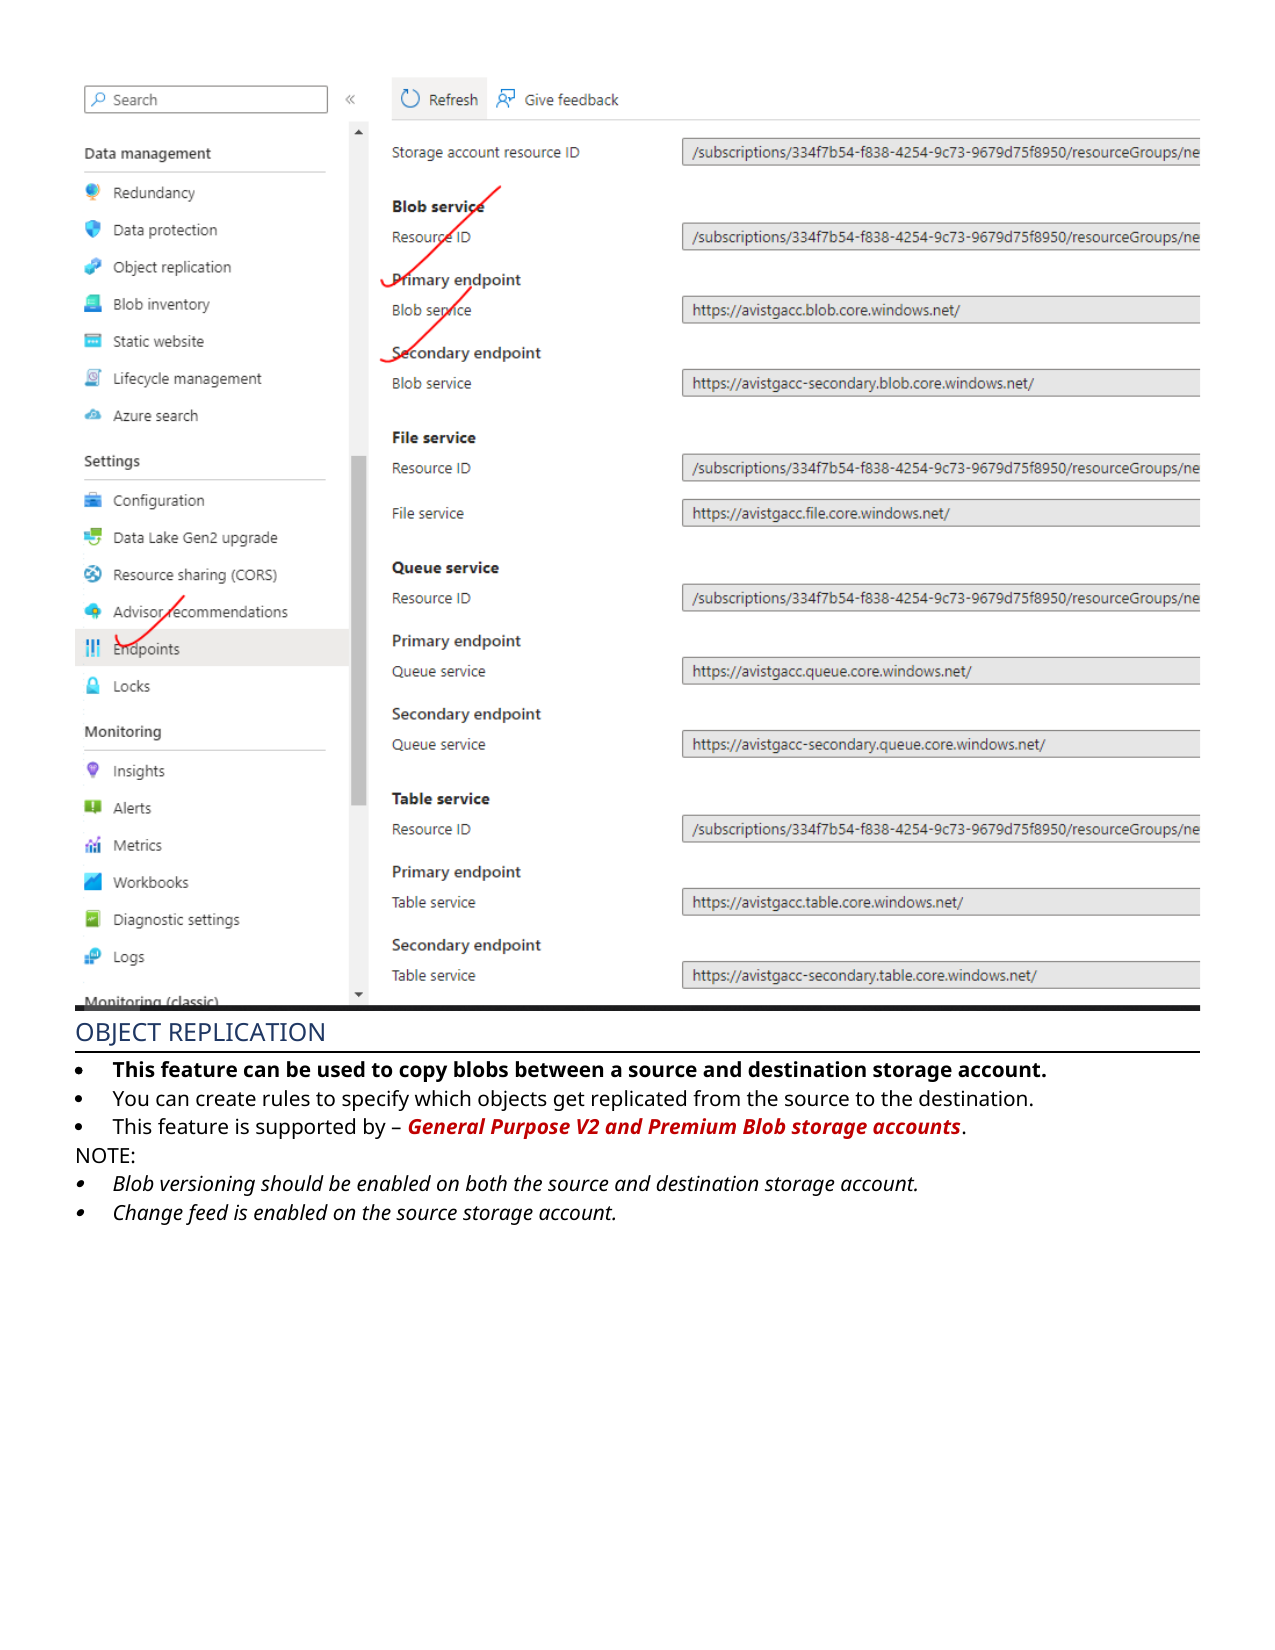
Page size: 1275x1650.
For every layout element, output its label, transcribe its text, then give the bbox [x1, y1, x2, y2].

picture [75, 75, 1200, 1011]
list Blob versioning should be enabled on both the source and destination storage account. [75, 1169, 1200, 1198]
list You can create rules to specify which objects get replicated from the source to the destination. [75, 1084, 1200, 1112]
list This feature can be used to copy blobs between a source and destination storage account. [75, 1056, 1200, 1084]
list This feature is supported by – General Purpose V2 and Premium Blob storage accounts. [75, 1112, 1200, 1141]
subtitle OBJECT REPLICATION [75, 1015, 1200, 1051]
list Change feed is enabled on the source storage account. [75, 1198, 1200, 1226]
text NOTE: [75, 1141, 1200, 1169]
